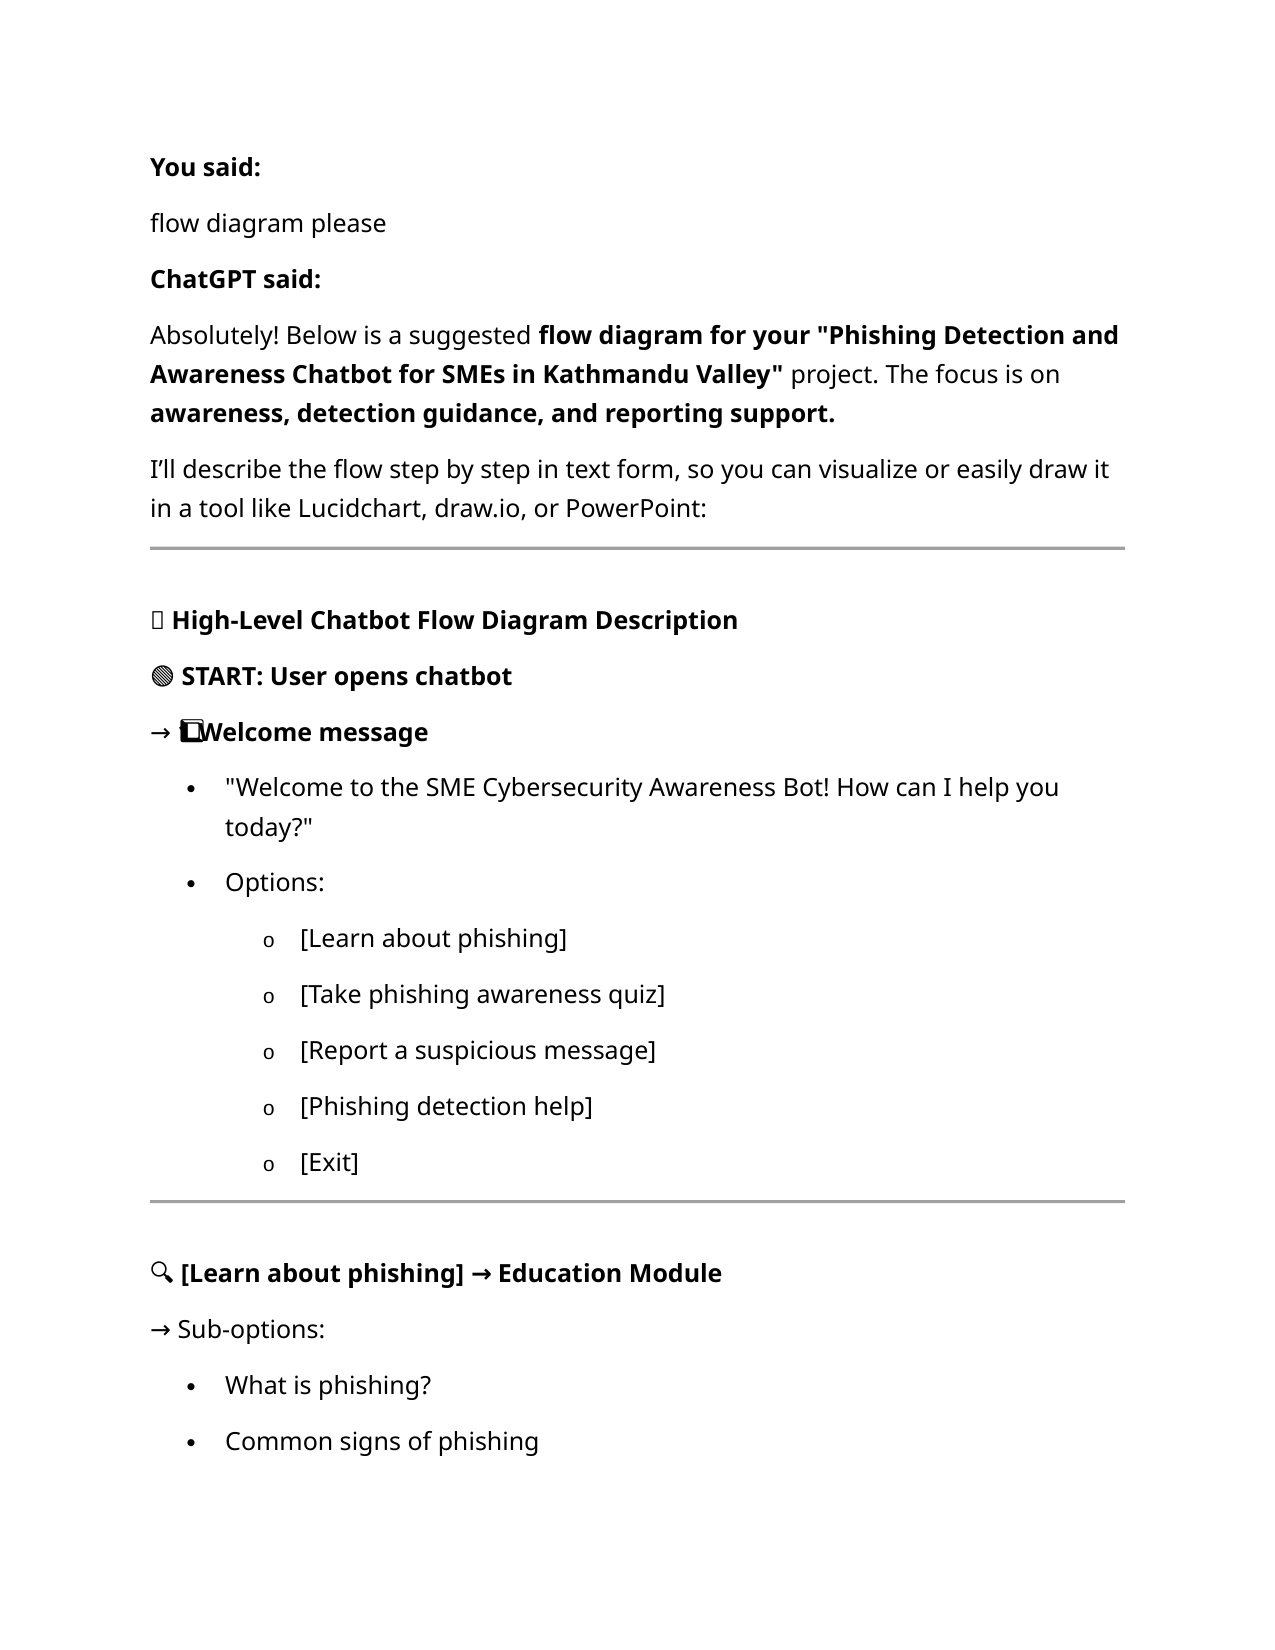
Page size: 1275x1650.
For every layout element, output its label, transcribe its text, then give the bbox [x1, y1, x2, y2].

list [Report a suspicious message] [262, 1032, 1125, 1067]
text → Sub-options: [150, 1312, 1125, 1346]
text 🎯 High-Level Chatbot Flow Diagram Description [150, 602, 1125, 637]
text 🔍 [Learn about phishing] → Education Module [150, 1256, 1125, 1290]
list What is phishing? [187, 1367, 1125, 1402]
list [Take phishing awareness quiz] [262, 977, 1125, 1011]
text → 1️⃣ Welcome message [150, 714, 1125, 748]
text 🟢 START: User opens chatbot [150, 658, 1125, 692]
text Absolutely! Below is a suggested flow diagram for your "Phishing Detection and Awareness Chatbot for SMEs in Kathmandu Valley" project. The focus is on awareness, detection guidance, and reporting support. [150, 317, 1125, 430]
list [Learn about phishing] [262, 921, 1125, 955]
text You said: [150, 150, 1125, 184]
list Options: [187, 865, 1125, 899]
list Common signs of phishing [187, 1423, 1125, 1457]
list [Phishing detection help] [262, 1088, 1125, 1122]
list [Exit] [262, 1144, 1125, 1178]
text flow diagram please [150, 206, 1125, 240]
list "Welcome to the SME Cybersecurity Awareness Bot! How can I help you today?" [187, 770, 1125, 843]
text I’ll describe the flow step by step in text form, so you can visualize or easily draw it in a tool like Lucidchart, draw.io, or PowerPoint: [150, 452, 1125, 525]
text ChatGPT said: [150, 262, 1125, 296]
